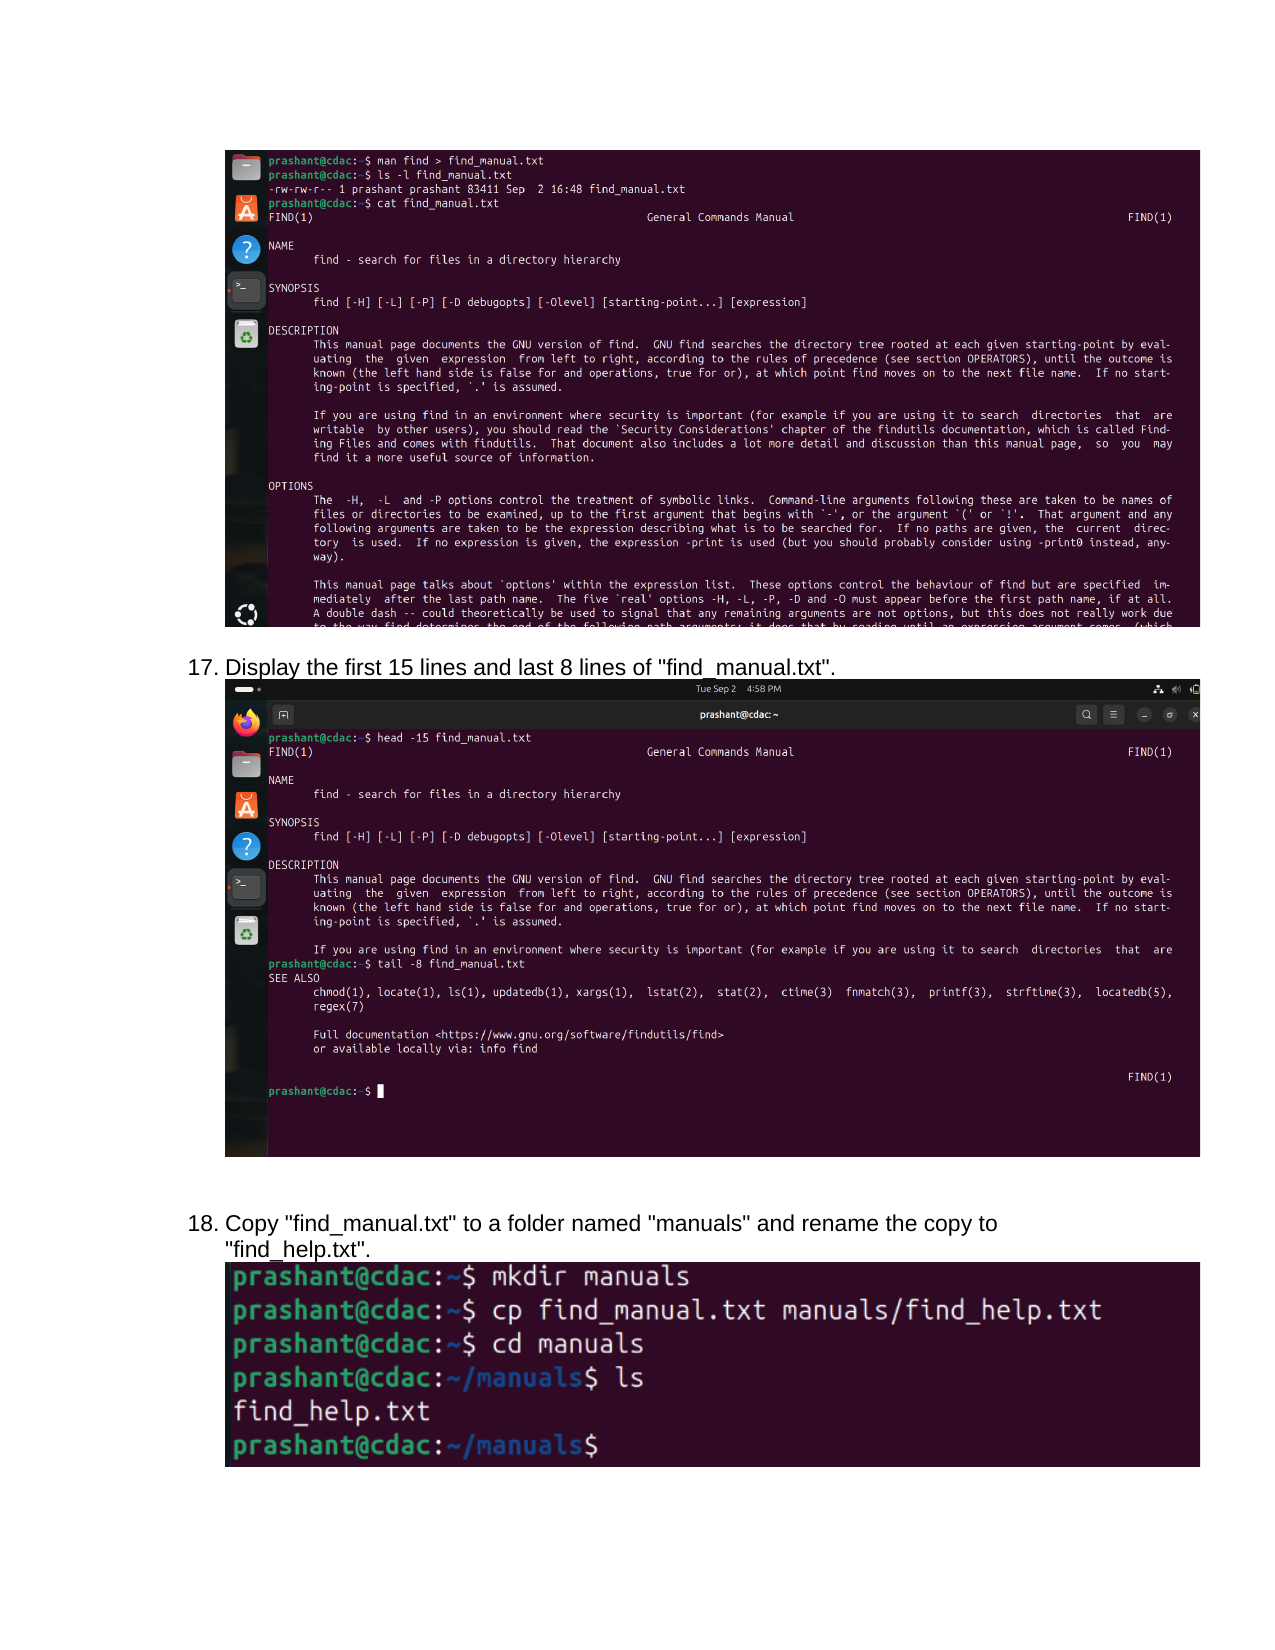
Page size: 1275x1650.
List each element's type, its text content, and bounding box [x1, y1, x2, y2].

picture [225, 150, 1200, 627]
list Display the first 15 lines and last 8 lines of "find_manual.txt". [187, 653, 1125, 680]
picture [225, 679, 1200, 1157]
picture [225, 1262, 1200, 1467]
list Copy "find_manual.txt" to a folder named "manuals" and rename the copy to "find_help.txt". [187, 1209, 1125, 1262]
